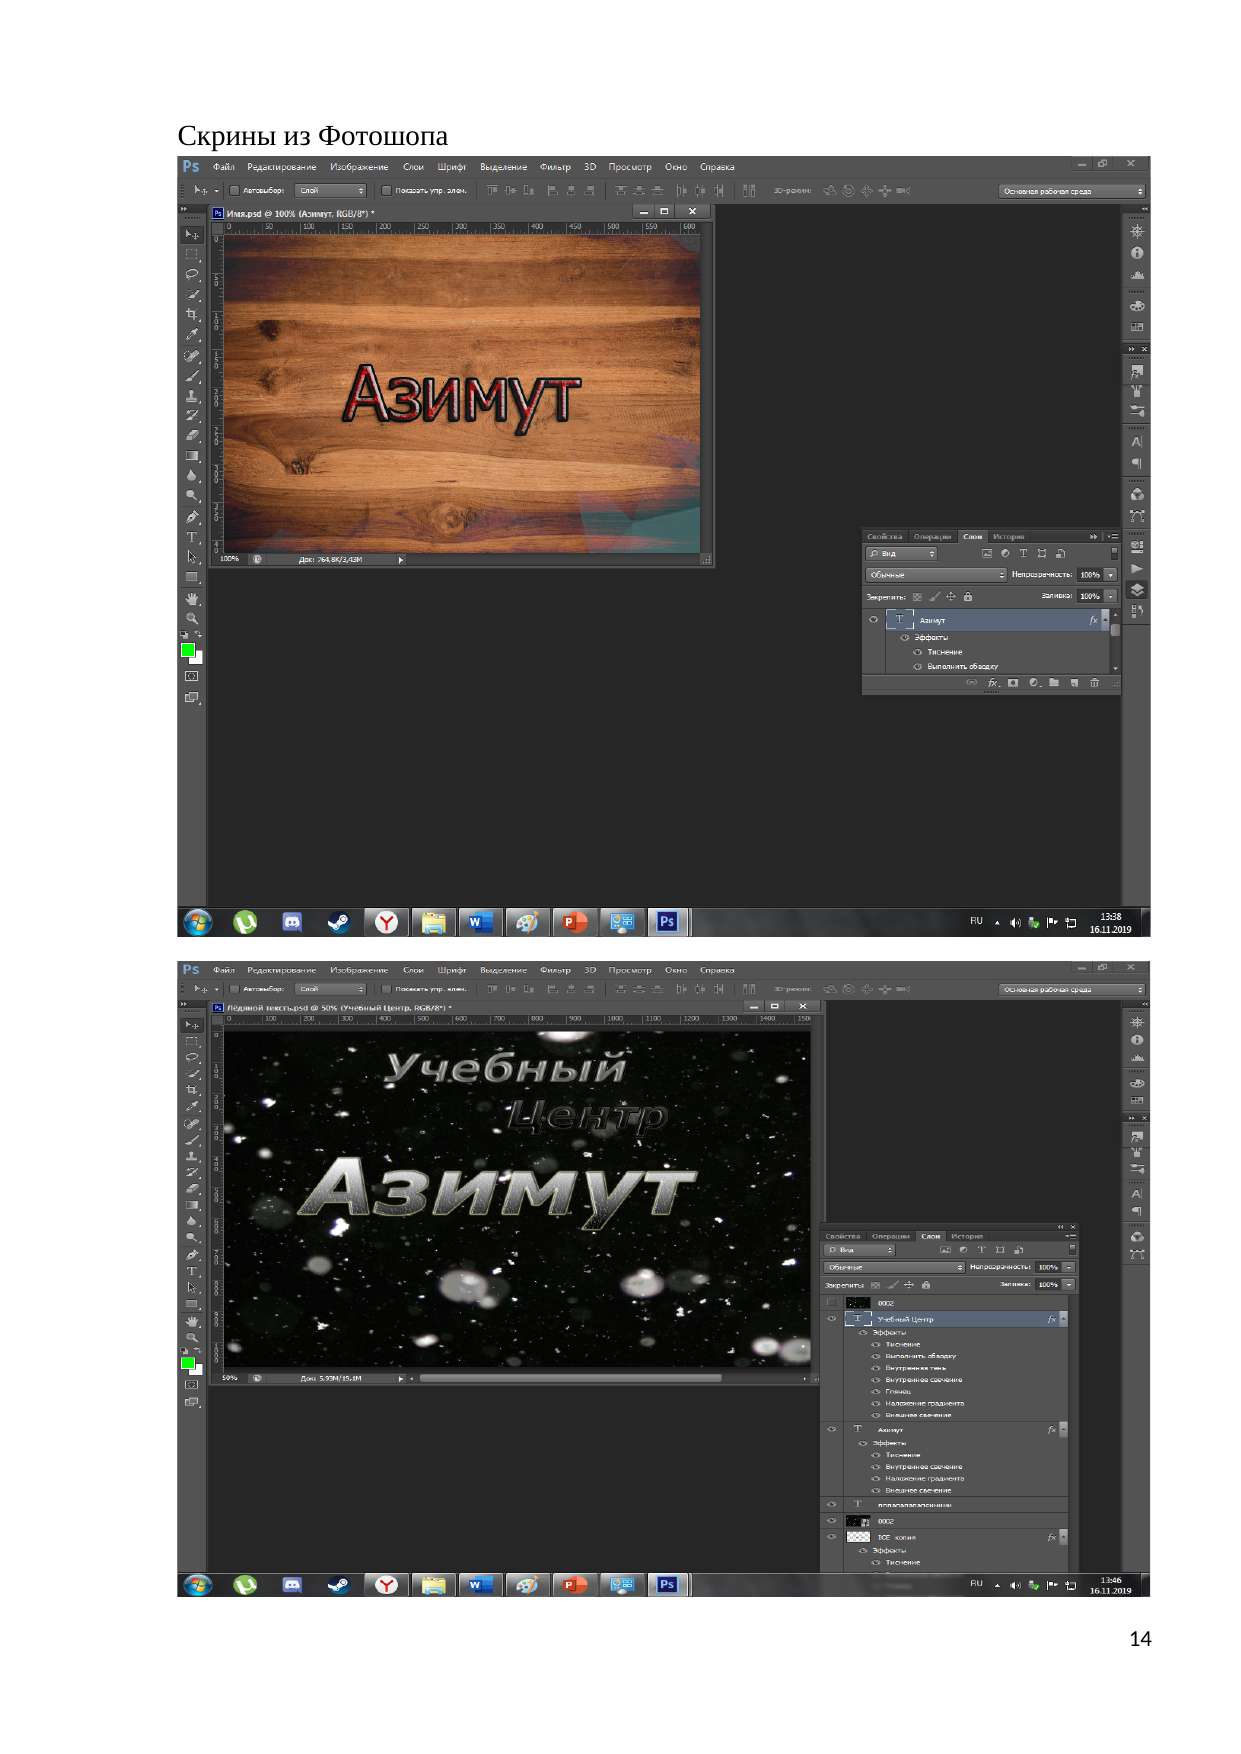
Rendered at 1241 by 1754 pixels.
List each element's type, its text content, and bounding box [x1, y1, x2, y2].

subtitle Скрины из Фотошопа [177, 118, 1152, 152]
picture [177, 156, 1151, 937]
picture [177, 961, 1151, 1597]
